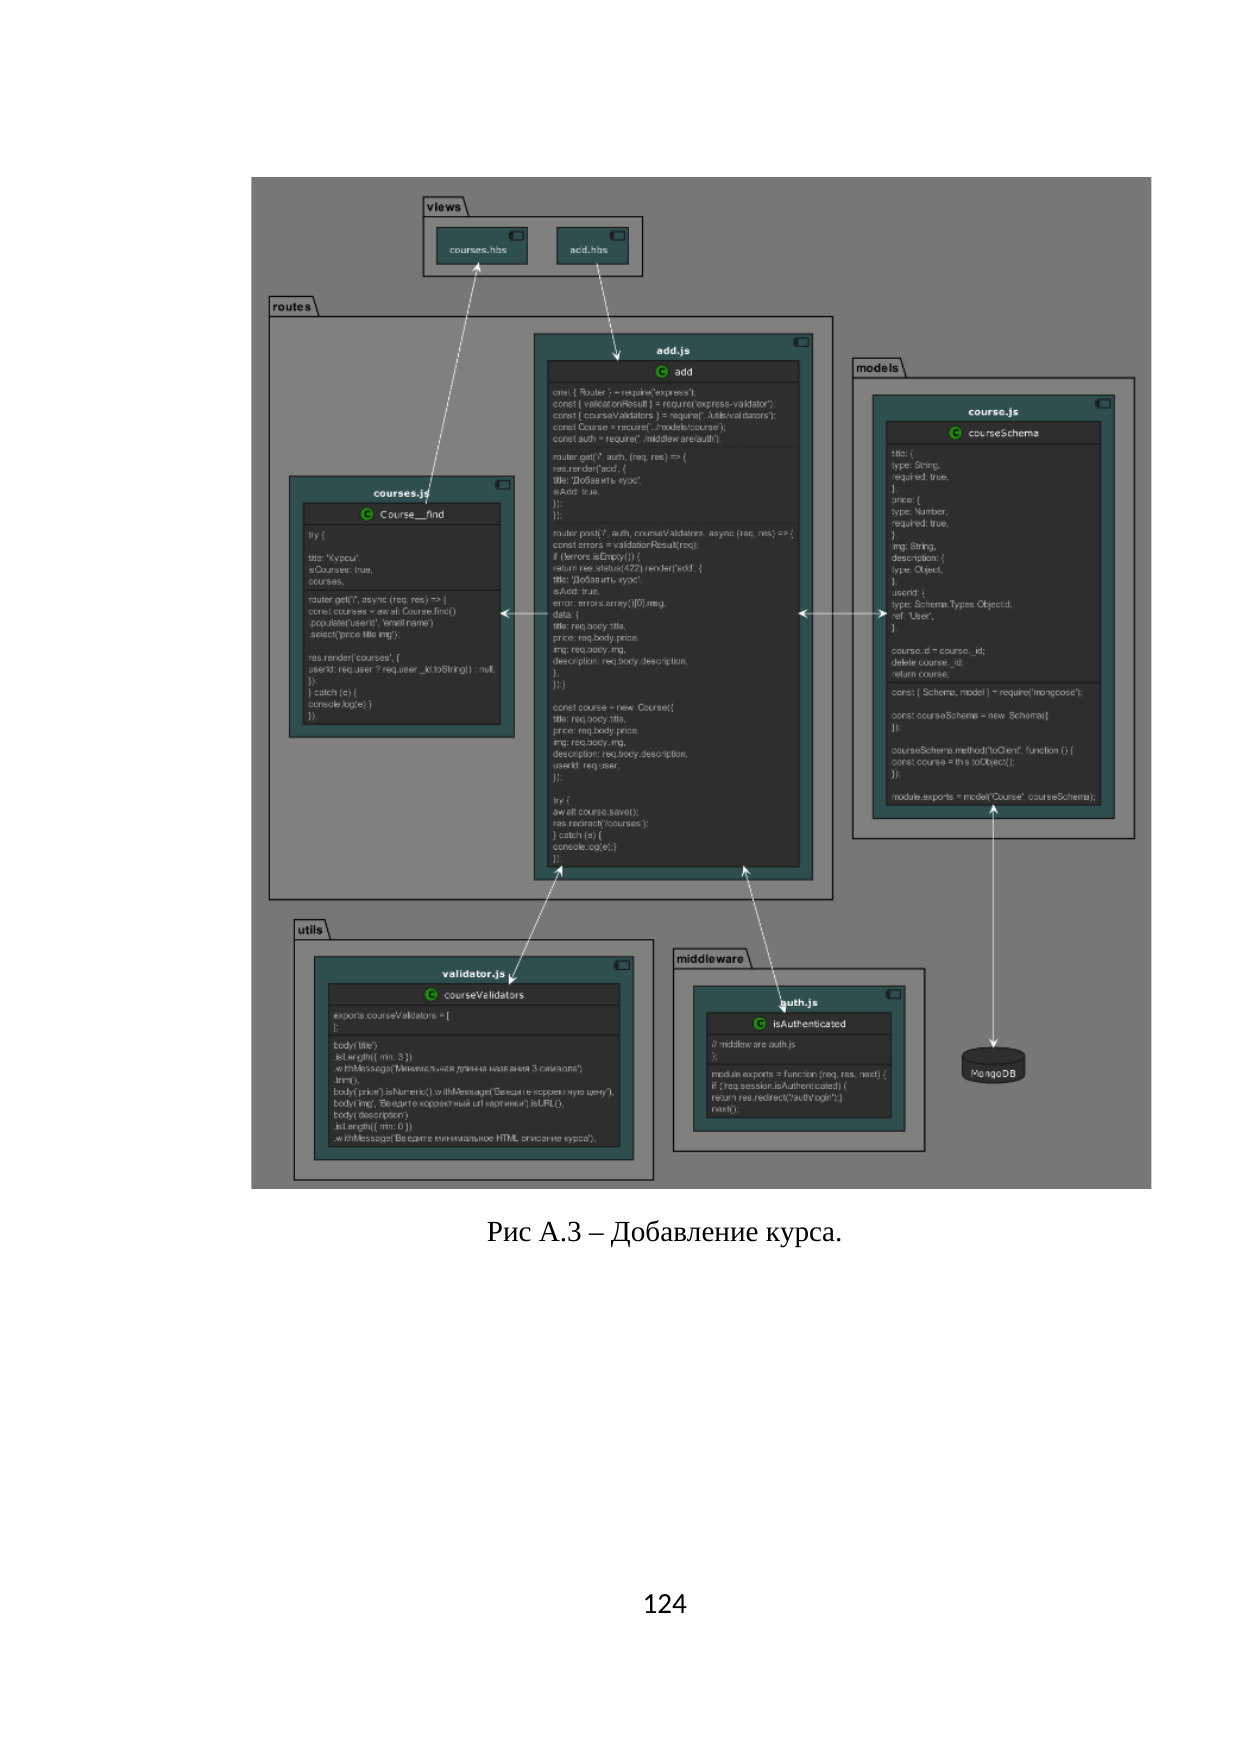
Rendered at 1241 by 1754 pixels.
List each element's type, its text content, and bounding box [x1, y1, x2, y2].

picture [251, 177, 1152, 1189]
text Рис А.3 – Добавление курса. [177, 1214, 1152, 1247]
